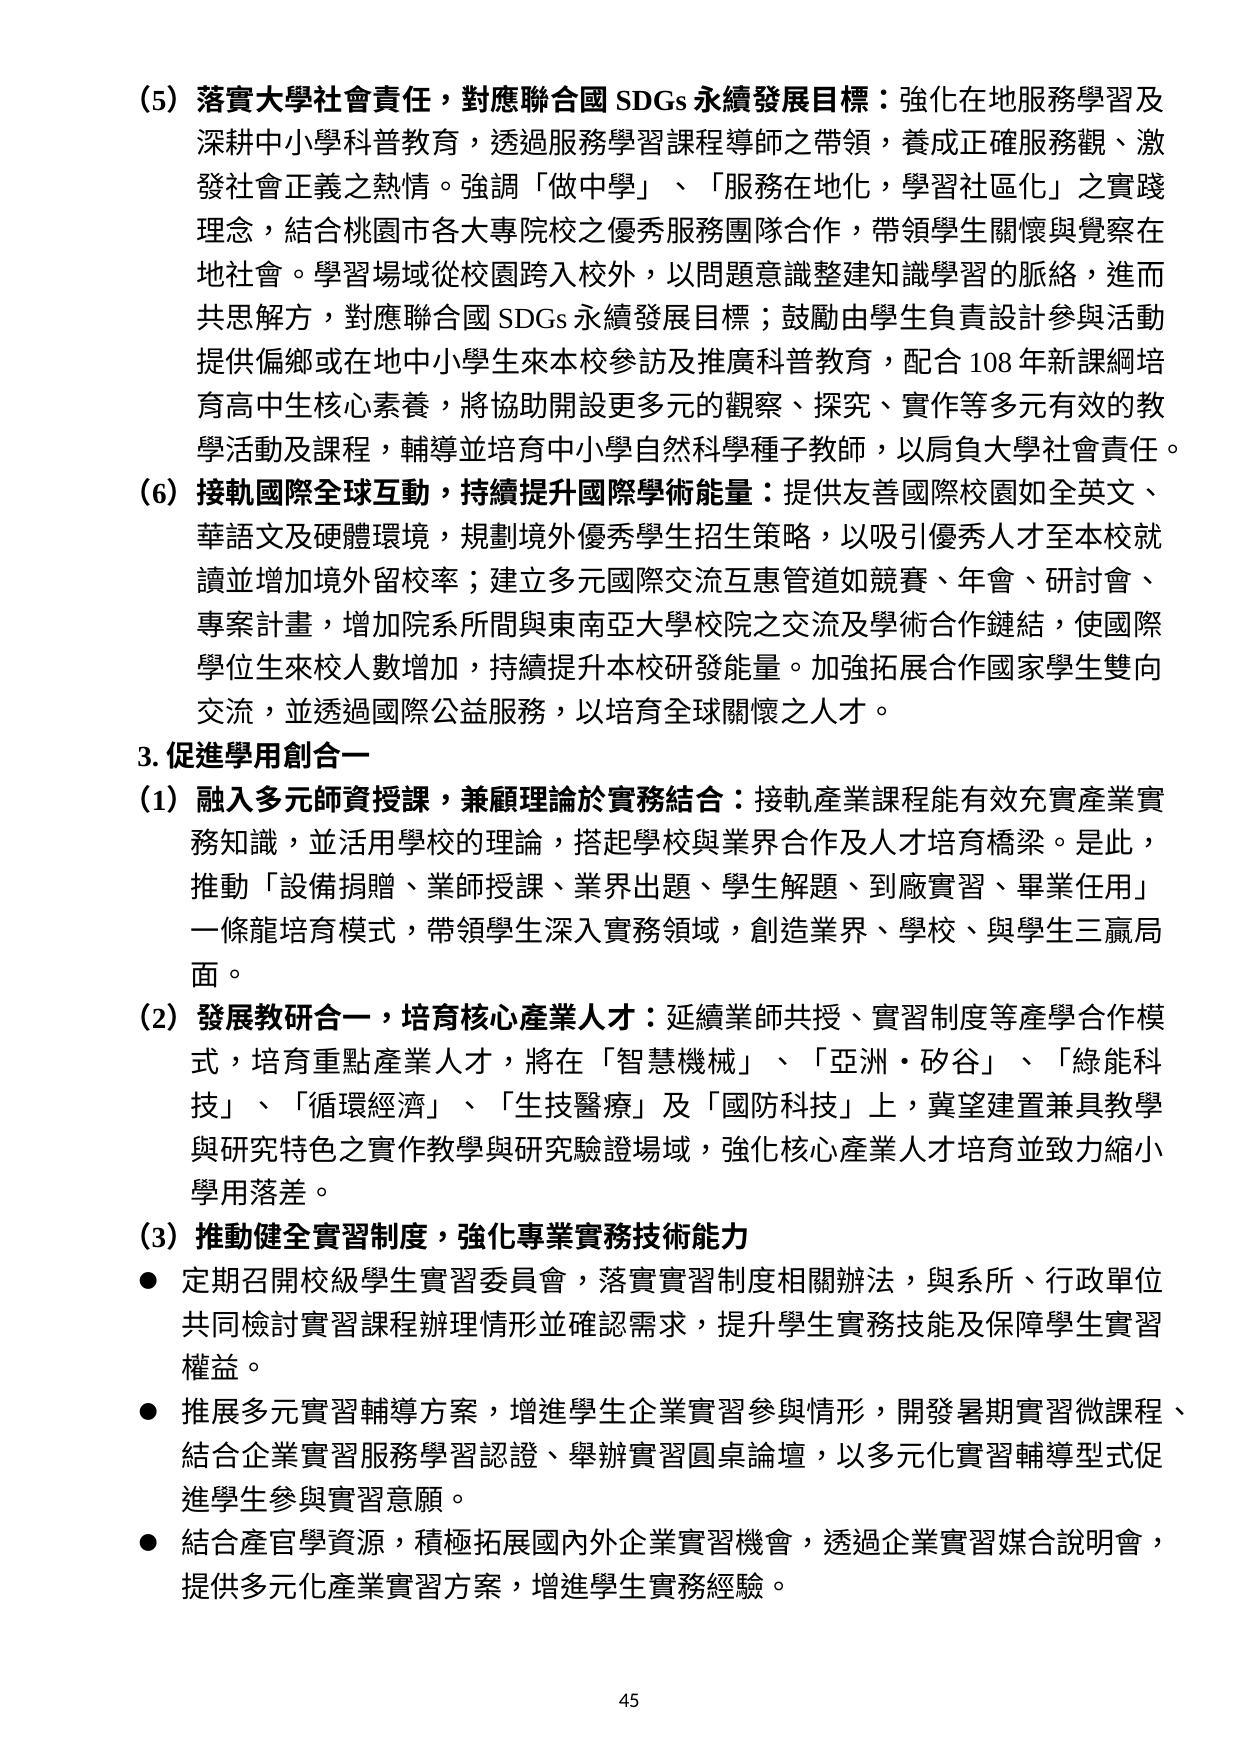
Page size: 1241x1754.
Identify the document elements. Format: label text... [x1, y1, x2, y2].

list 推展多元實習輔導方案，增進學生企業實習參與情形，開發暑期實習微課程、結合企業實習服務學習認證、舉辦實習圓桌論壇，以多元化實習輔導型式促進學生參與實習意願。 [137, 1387, 1165, 1519]
text （1）融入多元師資授課，兼顧理論於實務結合：接軌產業課程能有效充實產業實務知識，並活用學校的理論，搭起學校與業界合作及人才培育橋梁。是此，推動「設備捐贈、業師授課、業界出題、學生解題、到廠實習、畢業任用」一條龍培育模式，帶領學生深入實務領域，創造業界、學校、與學生三贏局面。 [122, 775, 1165, 994]
text 3. 促進學用創合一 [137, 731, 1165, 775]
list 結合產官學資源，積極拓展國內外企業實習機會，透過企業實習媒合說明會，提供多元化產業實習方案，增進學生實務經驗。 [137, 1519, 1165, 1606]
text （5）落實大學社會責任，對應聯合國SDGs永續發展目標：強化在地服務學習及深耕中小學科普教育，透過服務學習課程導師之帶領，養成正確服務觀、激發社會正義之熱情。強調「做中學」、「服務在地化，學習社區化」之實踐理念，結合桃園市各大專院校之優秀服務團隊合作，帶領學生關懷與覺察在地社會。學習場域從校園跨入校外，以問題意識整建知識學習的脈絡，進而共思解方，對應聯合國SDGs永續發展目標；鼓勵由學生負責設計參與活動，提供偏鄉或在地中小學生來本校參訪及推廣科普教育，配合108年新課綱培育高中生核心素養，將協助開設更多元的觀察、探究、實作等多元有效的教學活動及課程，輔導並培育中小學自然科學種子教師，以肩負大學社會責任。 [122, 75, 1165, 469]
text （2）發展教研合一，培育核心產業人才：延續業師共授、實習制度等產學合作模式，培育重點產業人才，將在「智慧機械」、「亞洲‧矽谷」、「綠能科技」、「循環經濟」、「生技醫療」及「國防科技」上，冀望建置兼具教學與研究特色之實作教學與研究驗證場域，強化核心產業人才培育並致力縮小學用落差。 [122, 994, 1165, 1212]
list 定期召開校級學生實習委員會，落實實習制度相關辦法，與系所、行政單位共同檢討實習課程辦理情形並確認需求，提升學生實務技能及保障學生實習權益。 [137, 1256, 1165, 1387]
text （6）接軌國際全球互動，持續提升國際學術能量：提供友善國際校園如全英文、華語文及硬體環境，規劃境外優秀學生招生策略，以吸引優秀人才至本校就讀並增加境外留校率；建立多元國際交流互惠管道如競賽、年會、研討會、專案計畫，增加院系所間與東南亞大學校院之交流及學術合作鏈結，使國際學位生來校人數增加，持續提升本校研發能量。加強拓展合作國家學生雙向交流，並透過國際公益服務，以培育全球關懷之人才。 [122, 469, 1165, 731]
text （3）推動健全實習制度，強化專業實務技術能力 [122, 1212, 1165, 1256]
